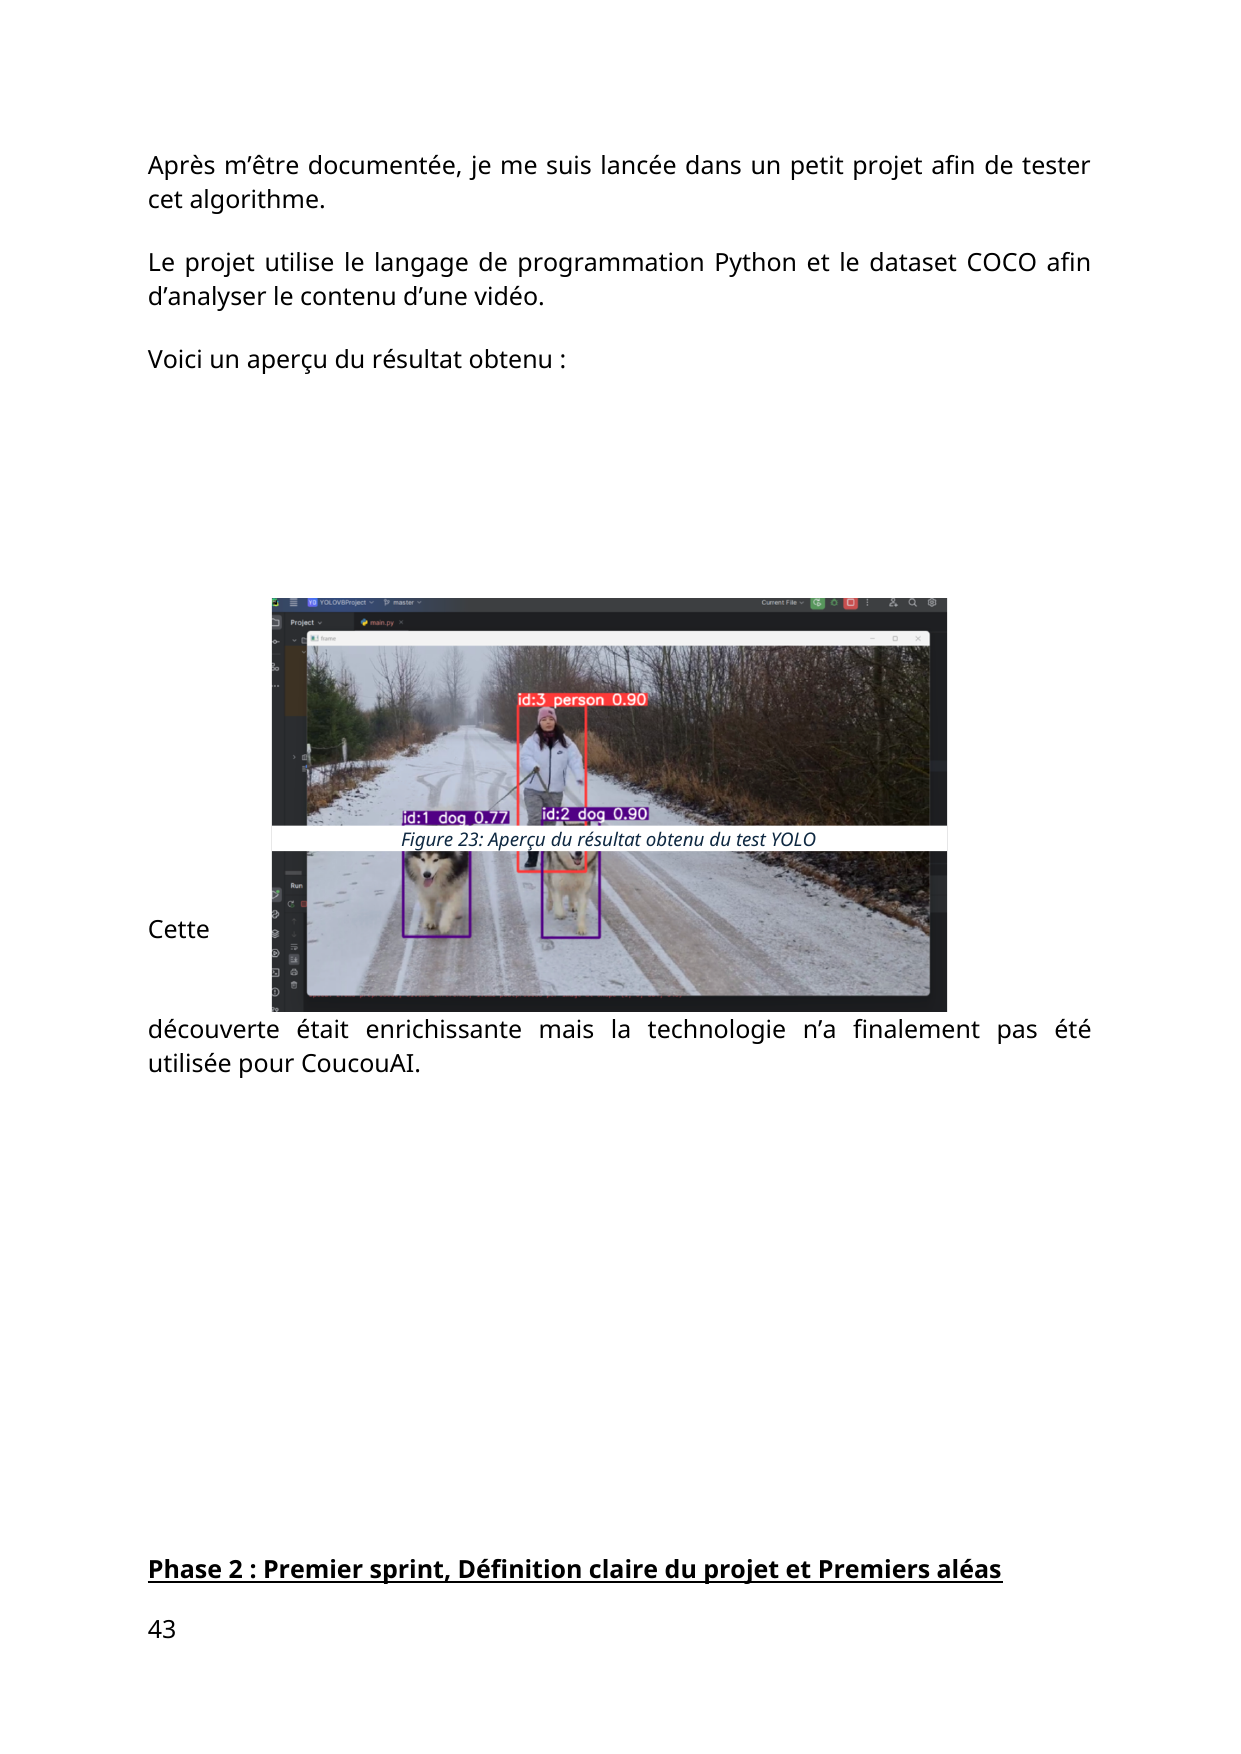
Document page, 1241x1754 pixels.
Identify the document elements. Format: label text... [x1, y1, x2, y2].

picture [271, 852, 948, 1012]
text Cette découverte était enrichissante mais la technologie n’a finalement pas été utilisée pour CoucouAI. [148, 911, 1093, 1080]
text Phase 2 : Premier sprint, Définition claire du projet et Premiers aléas [148, 1552, 1093, 1586]
text Le projet utilise le langage de programmation Python et le dataset COCO afin d’analyser le contenu d’une vidéo. [148, 245, 1093, 313]
text Voici un aperçu du résultat obtenu : [148, 342, 1093, 376]
picture [271, 598, 948, 825]
text Après m’être documentée, je me suis lancée dans un petit projet afin de tester cet algorithme. [148, 148, 1093, 216]
